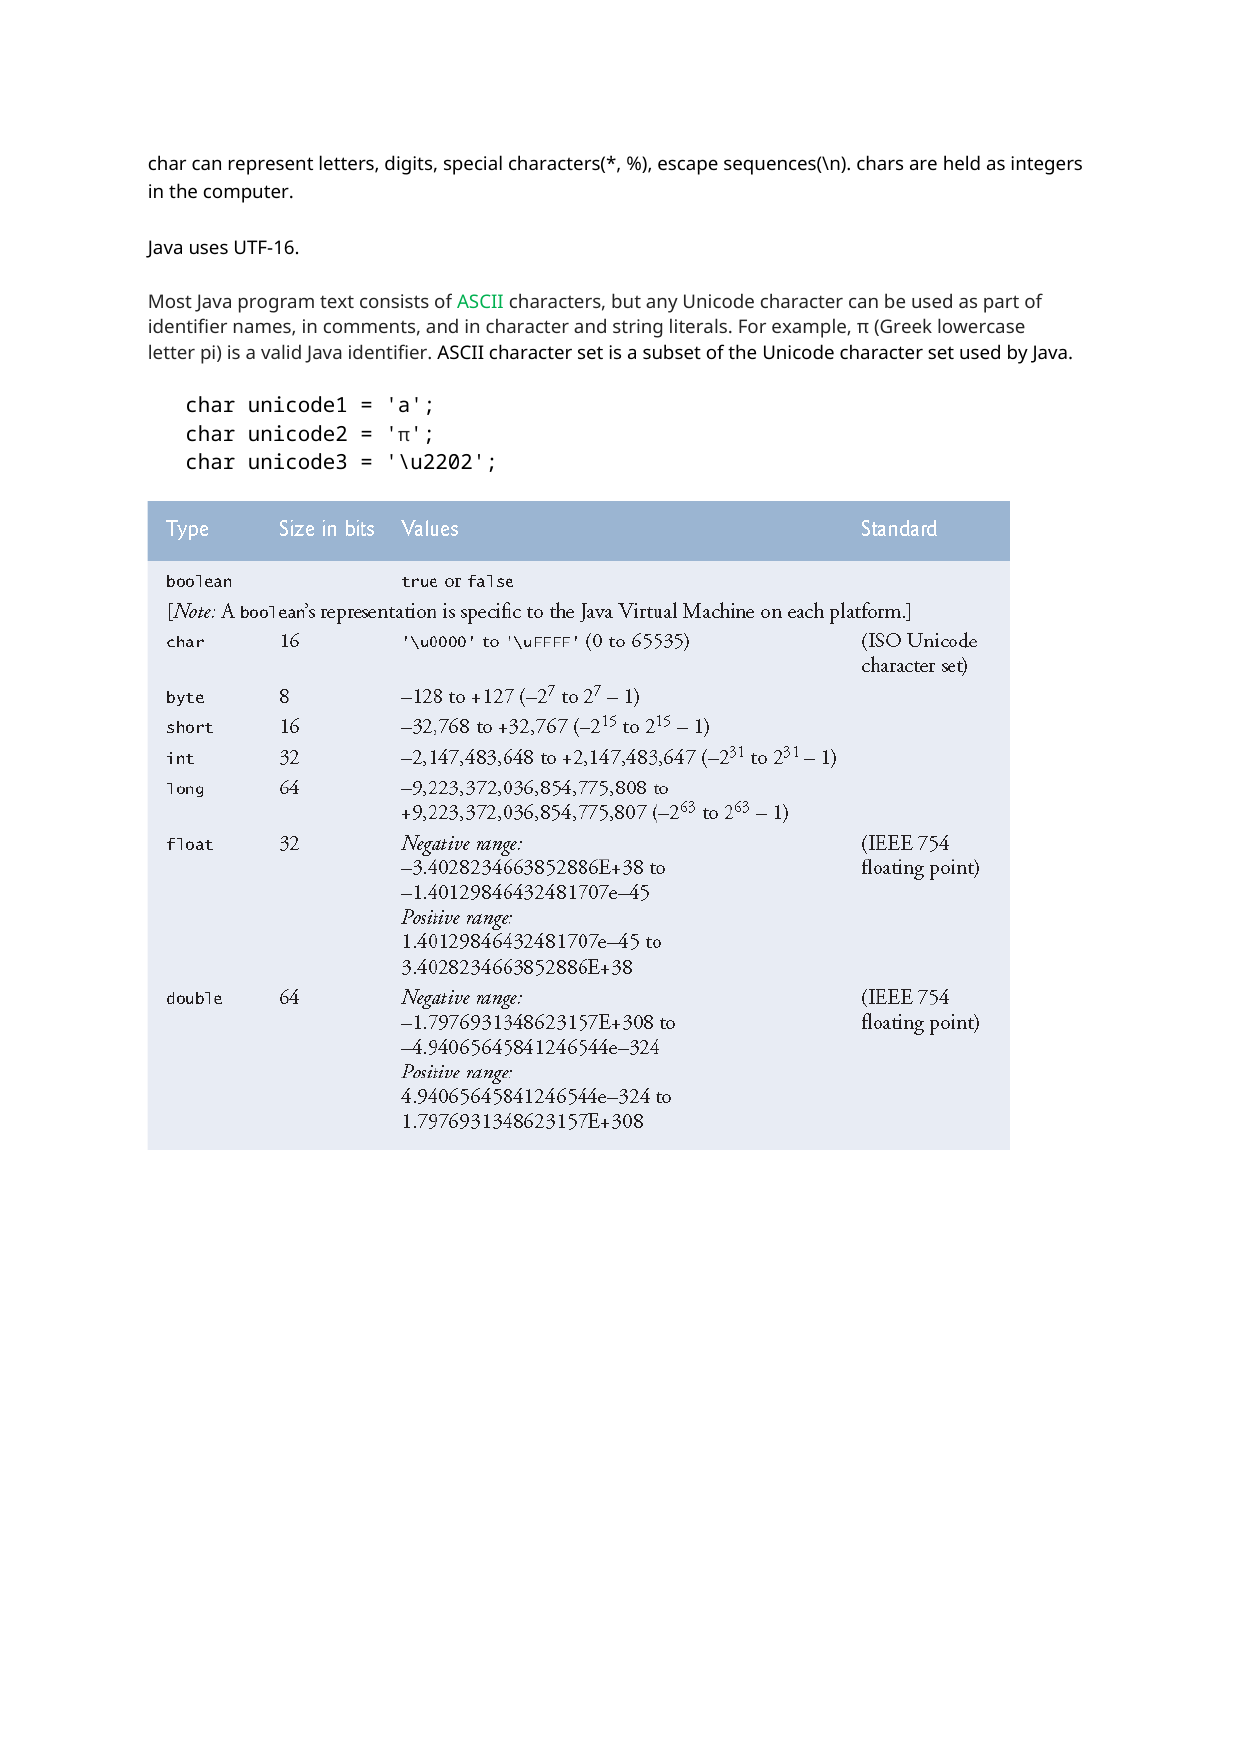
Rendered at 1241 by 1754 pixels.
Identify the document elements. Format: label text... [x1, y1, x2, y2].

picture [147, 501, 1010, 1150]
text char unicode3 = '\u2202'; [148, 447, 1093, 476]
text char unicode2 = 'π'; [148, 419, 1093, 447]
text char unicode1 = 'a'; [148, 390, 1093, 419]
text char can represent letters, digits, special characters(*, %), escape sequences(\n). chars are held as integers in the computer. [148, 148, 1093, 232]
text Java uses UTF-16. [148, 232, 1093, 288]
text Most Java program text consists of ASCII characters, but any Unicode character can be used as part of identifier names, in comments, and in character and string literals. For example, π (Greek lowercase letter pi) is a valid Java identifier. ASCII character set is a subset of the Unicode character set used by Java. [432, 288, 1093, 365]
